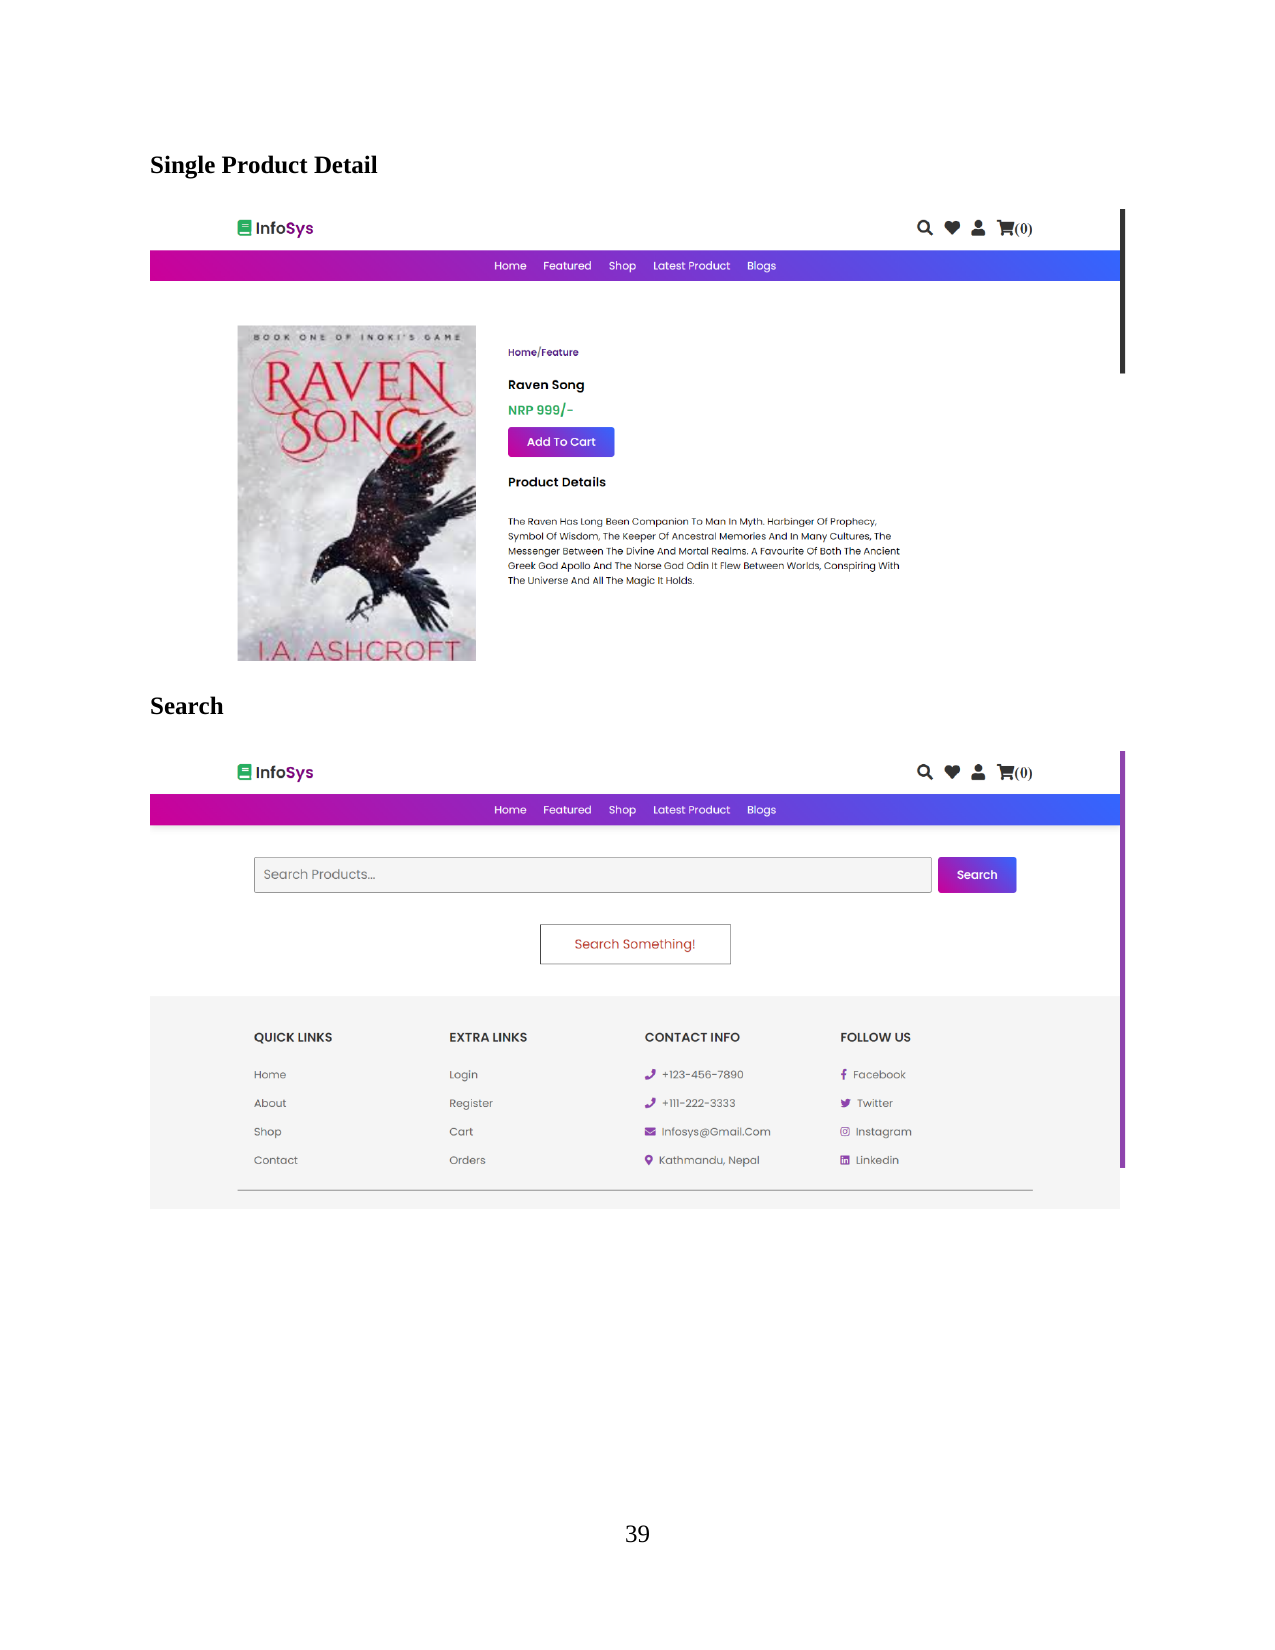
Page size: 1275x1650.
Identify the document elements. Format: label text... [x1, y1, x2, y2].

picture [150, 751, 1125, 1209]
picture [150, 209, 1125, 661]
text Search [150, 691, 1125, 720]
text Single Product Detail [150, 150, 1125, 179]
